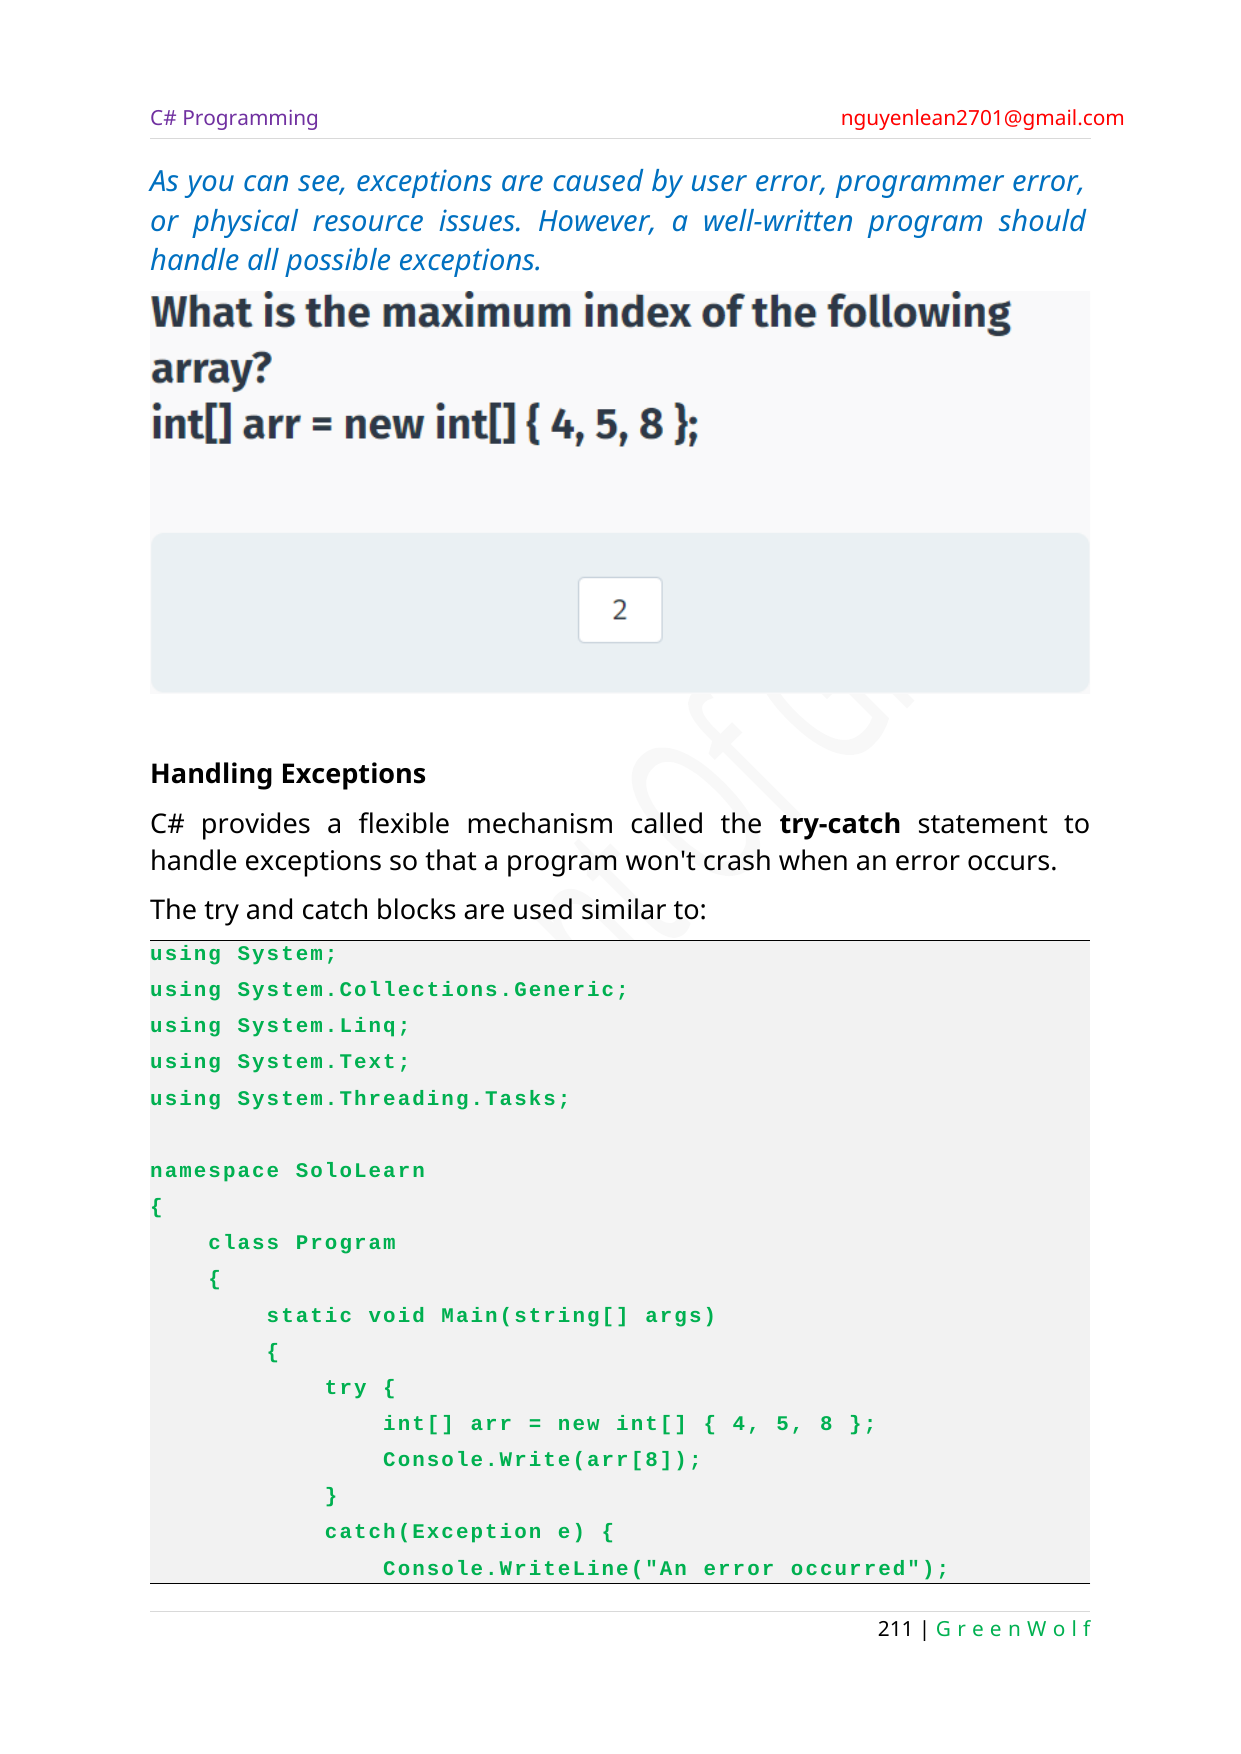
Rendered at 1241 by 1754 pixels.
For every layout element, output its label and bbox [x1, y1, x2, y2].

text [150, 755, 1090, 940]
picture [150, 291, 1091, 694]
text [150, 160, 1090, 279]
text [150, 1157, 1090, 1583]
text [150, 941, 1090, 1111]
